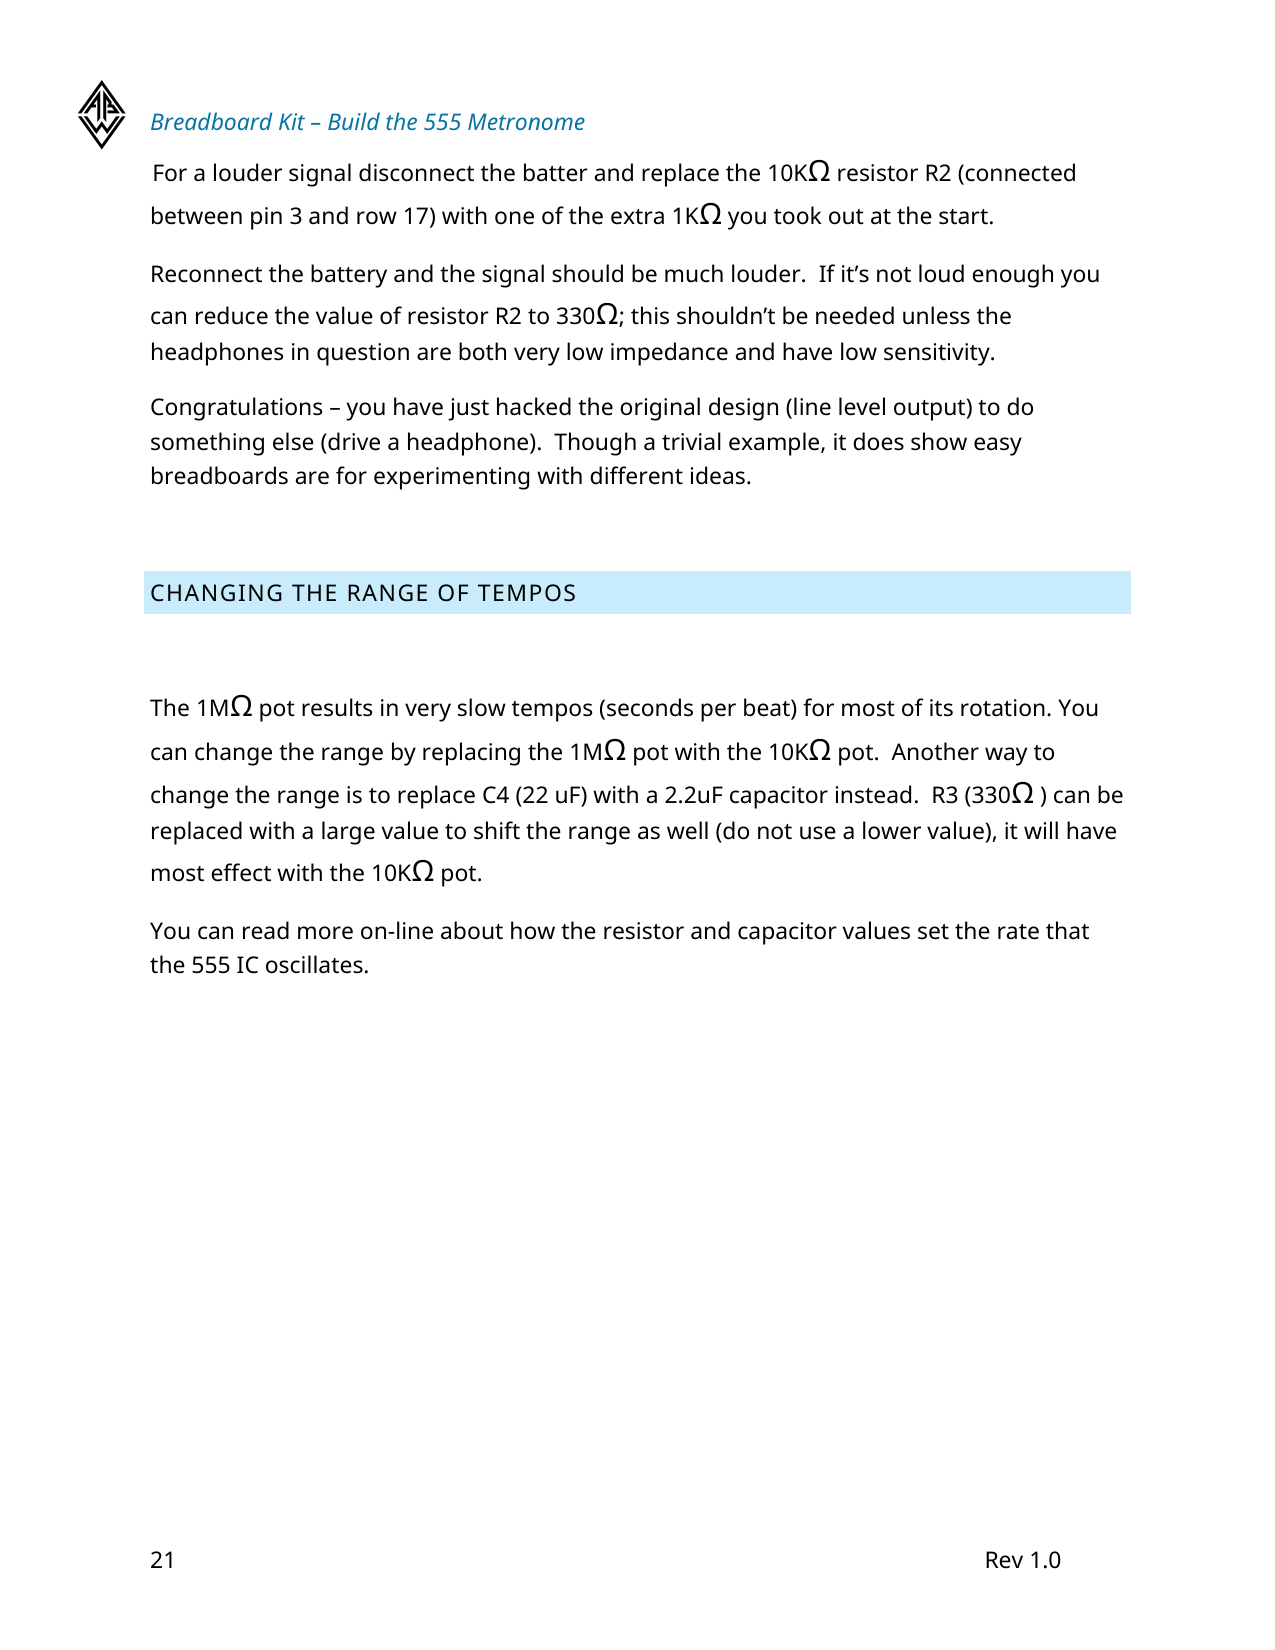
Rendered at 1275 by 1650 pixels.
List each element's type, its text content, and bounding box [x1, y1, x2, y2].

text Reconnect the battery and the signal should be much louder. If it’s not loud enough you can reduce the value of resistor R2 to 330Ω; this shouldn’t be needed unless the headphones in question are both very low impedance and have low sensitivity. [150, 258, 1125, 367]
picture [71, 75, 134, 155]
text The 1MΩ pot results in very slow tempos (seconds per beat) for most of its rotation. You can change the range by replacing the 1MΩ pot with the 10KΩ pot. Another way to change the range is to replace C4 (22 uF) with a 2.2uF capacitor instead. R3 (330Ω ) can be replaced with a large value to shift the range as well (do not use a lower value), it will have most effect with the 10KΩ pot. [150, 685, 1125, 890]
subtitle Changing the range of tempos [150, 577, 1125, 608]
text You can read more on-line about how the resistor and capacitor values set the rate that the 555 IC oscillates. [150, 915, 1125, 981]
text Congratulations – you have just hacked the original design (line level output) to do something else (drive a headphone). Though a trivial example, it does show easy breadboards are for experimenting with different ideas. [150, 391, 1125, 491]
text For a louder signal disconnect the batter and replace the 10KΩ resistor R2 (connected between pin 3 and row 17) with one of the extra 1KΩ you took out at the start. [150, 150, 1125, 233]
